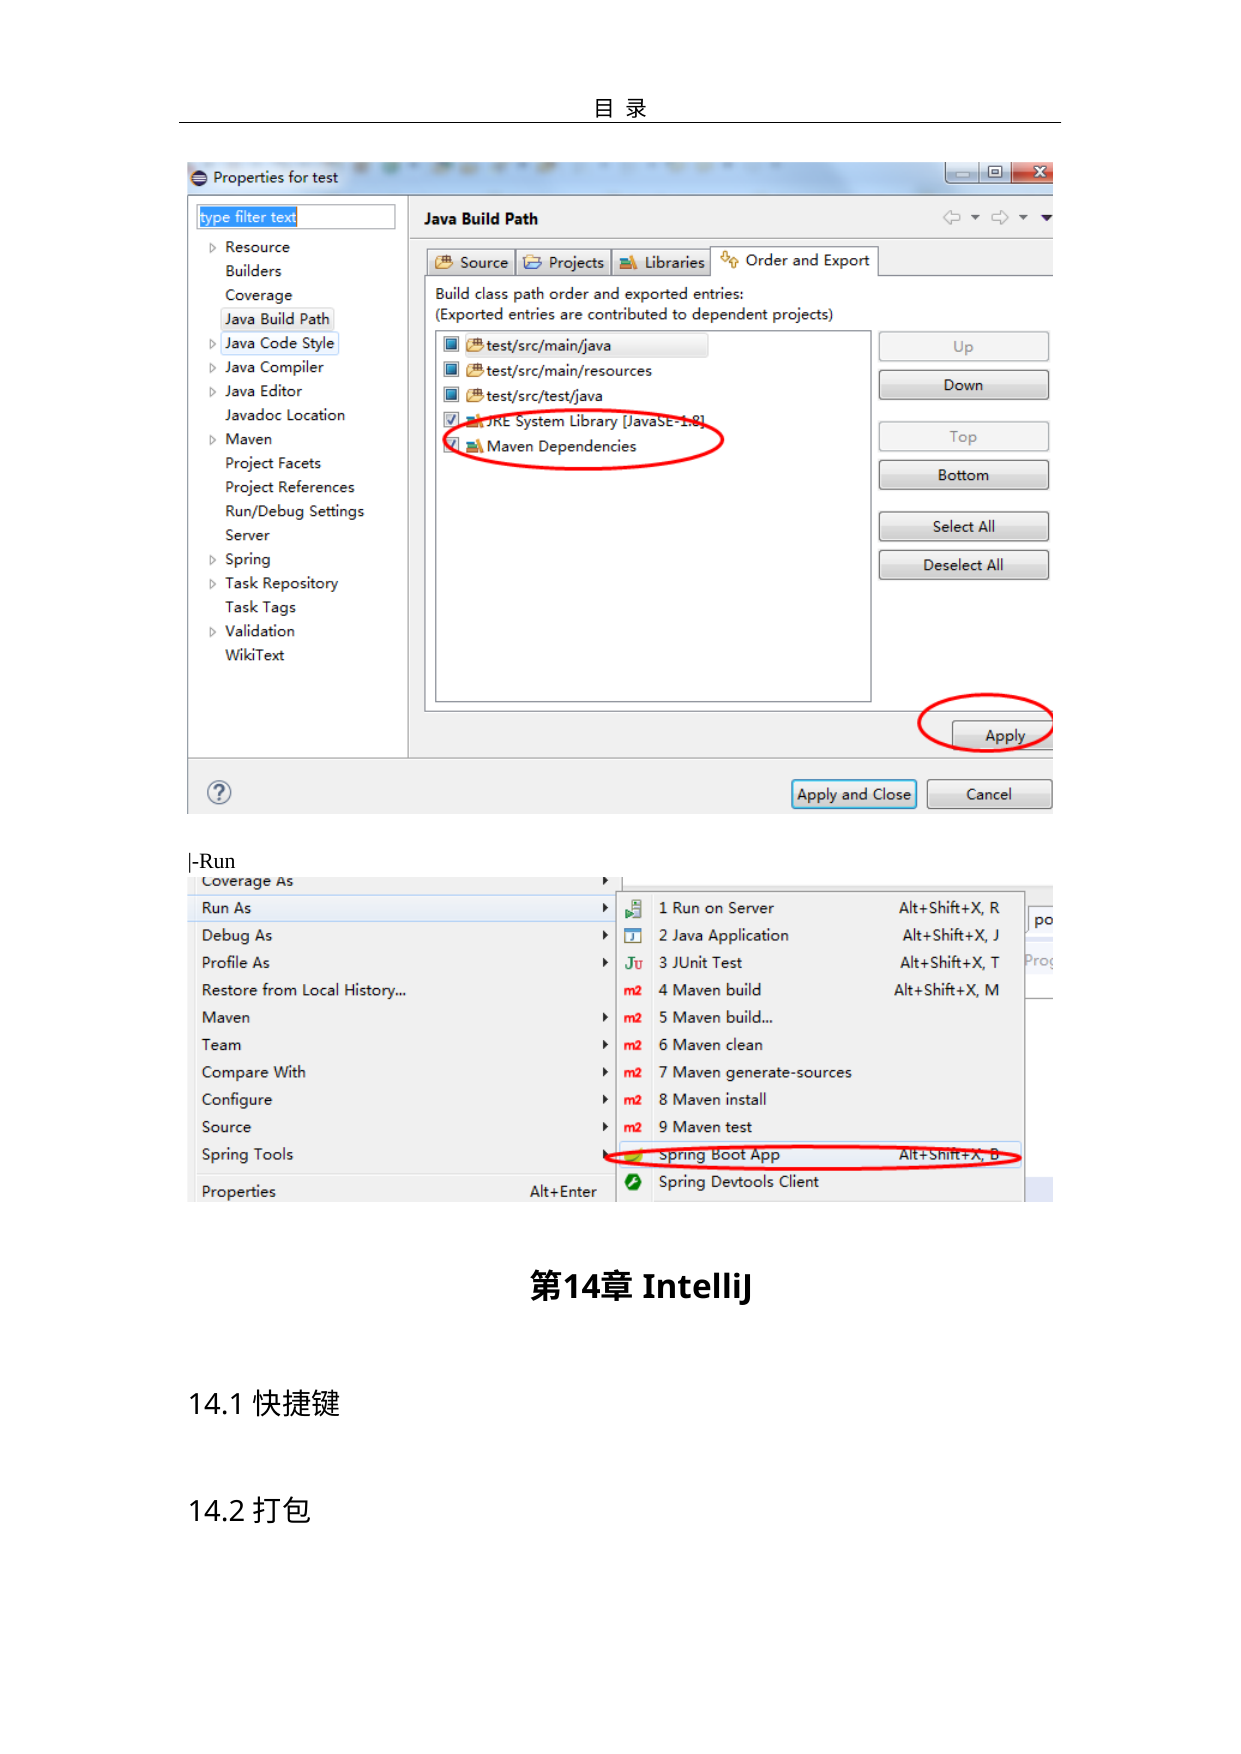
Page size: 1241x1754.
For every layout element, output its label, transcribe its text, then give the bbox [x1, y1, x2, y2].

subtitle IntelliJ [187, 1252, 1053, 1317]
picture [187, 162, 1053, 814]
subtitle 快捷键 [187, 1369, 1053, 1434]
subtitle 打包 [187, 1476, 1053, 1541]
text |-Run [187, 844, 1053, 877]
picture [187, 877, 1053, 1202]
